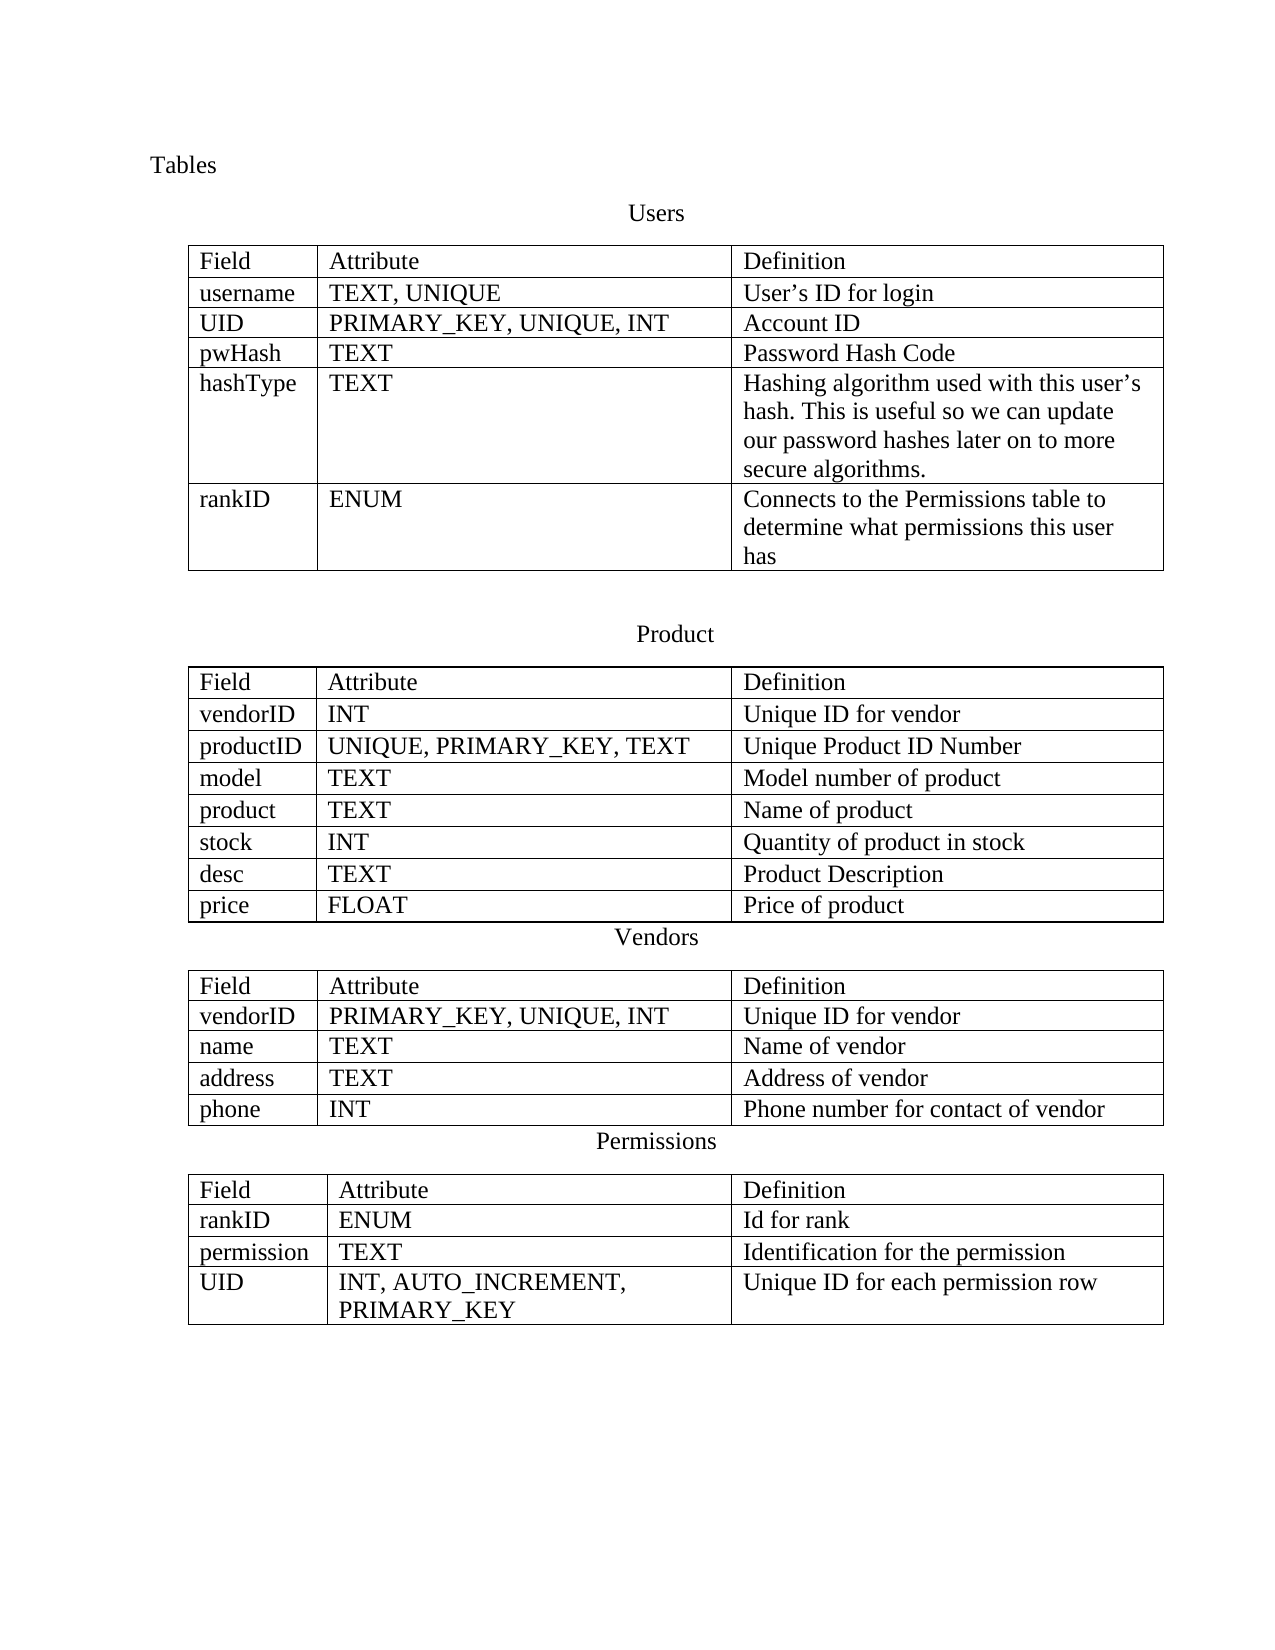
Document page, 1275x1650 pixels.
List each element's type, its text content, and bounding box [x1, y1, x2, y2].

table_cell productID [189, 731, 316, 762]
table_cell price [189, 891, 316, 921]
table_cell Model number of product [732, 763, 1163, 794]
table_cell permission [189, 1237, 327, 1266]
table_header Definition [732, 668, 1163, 698]
table_header Definition [732, 246, 1163, 277]
table_header Definition [732, 971, 1163, 1000]
table_cell rankID [189, 1205, 327, 1236]
table_cell hashType [189, 368, 317, 483]
table_cell Unique ID for vendor [732, 1001, 1163, 1030]
table_header Field [189, 246, 317, 277]
text Permissions [187, 1126, 1125, 1155]
table_cell vendorID [189, 1001, 317, 1030]
table_cell TEXT [318, 1031, 731, 1062]
table_header Definition [732, 1175, 1163, 1204]
table_cell ENUM [318, 484, 731, 570]
table_cell INT [317, 699, 731, 730]
table_cell Name of product [732, 795, 1163, 826]
table_cell name [189, 1031, 317, 1062]
table_cell product [189, 795, 316, 826]
text Users [187, 198, 1125, 226]
table_cell Unique ID for vendor [732, 699, 1163, 730]
table_cell INT [317, 827, 731, 858]
table_cell UNIQUE, PRIMARY_KEY, TEXT [317, 731, 731, 762]
table_cell Quantity of product in stock [732, 827, 1163, 858]
table_cell TEXT [328, 1237, 731, 1266]
table_header Attribute [328, 1175, 731, 1204]
table_cell Id for rank [732, 1205, 1163, 1236]
table_cell INT, AUTO_INCREMENT, PRIMARY_KEY [328, 1267, 731, 1324]
table_header Attribute [317, 668, 731, 698]
table_cell User’s ID for login [732, 278, 1163, 307]
table_cell pwHash [189, 338, 317, 367]
table_header Field [189, 668, 316, 698]
table_cell address [189, 1063, 317, 1093]
table_cell stock [189, 827, 316, 858]
table_cell Unique ID for each permission row [732, 1267, 1163, 1324]
table_cell Phone number for contact of vendor [732, 1095, 1163, 1125]
table_cell TEXT [317, 795, 731, 826]
table_header Field [189, 971, 317, 1000]
table_cell INT [318, 1095, 731, 1125]
table_header Field [189, 1175, 327, 1204]
table_cell Unique Product ID Number [732, 731, 1163, 762]
table_cell TEXT [317, 859, 731, 889]
table_cell TEXT [318, 1063, 731, 1093]
table_cell model [189, 763, 316, 794]
table_cell username [189, 278, 317, 307]
table_cell TEXT [318, 338, 731, 367]
table_cell Connects to the Permissions table to determine what permissions this user has [732, 484, 1163, 570]
table_cell Hashing algorithm used with this user’s hash. This is useful so we can update our password hashes later on to more secure algorithms. [732, 368, 1163, 483]
table_cell phone [189, 1095, 317, 1125]
table_cell Price of product [732, 891, 1163, 921]
table_cell PRIMARY_KEY, UNIQUE, INT [318, 1001, 731, 1030]
table_cell TEXT, UNIQUE [318, 278, 731, 307]
table_header Attribute [318, 246, 731, 277]
table_header Attribute [318, 971, 731, 1000]
table_cell Account ID [732, 308, 1163, 337]
text Tables [150, 150, 1125, 179]
table_cell Product Description [732, 859, 1163, 889]
text Product [150, 619, 1125, 647]
table_cell Name of vendor [732, 1031, 1163, 1062]
table_cell rankID [189, 484, 317, 570]
table_cell vendorID [189, 699, 316, 730]
table_cell Password Hash Code [732, 338, 1163, 367]
table_cell TEXT [318, 368, 731, 483]
table_cell Address of vendor [732, 1063, 1163, 1093]
table_cell TEXT [317, 763, 731, 794]
table_cell PRIMARY_KEY, UNIQUE, INT [318, 308, 731, 337]
table_cell UID [189, 1267, 327, 1324]
table_cell FLOAT [317, 891, 731, 921]
text Vendors [187, 922, 1125, 951]
table_cell UID [189, 308, 317, 337]
table_cell desc [189, 859, 316, 889]
table_cell ENUM [328, 1205, 731, 1236]
table_cell Identification for the permission [732, 1237, 1163, 1266]
